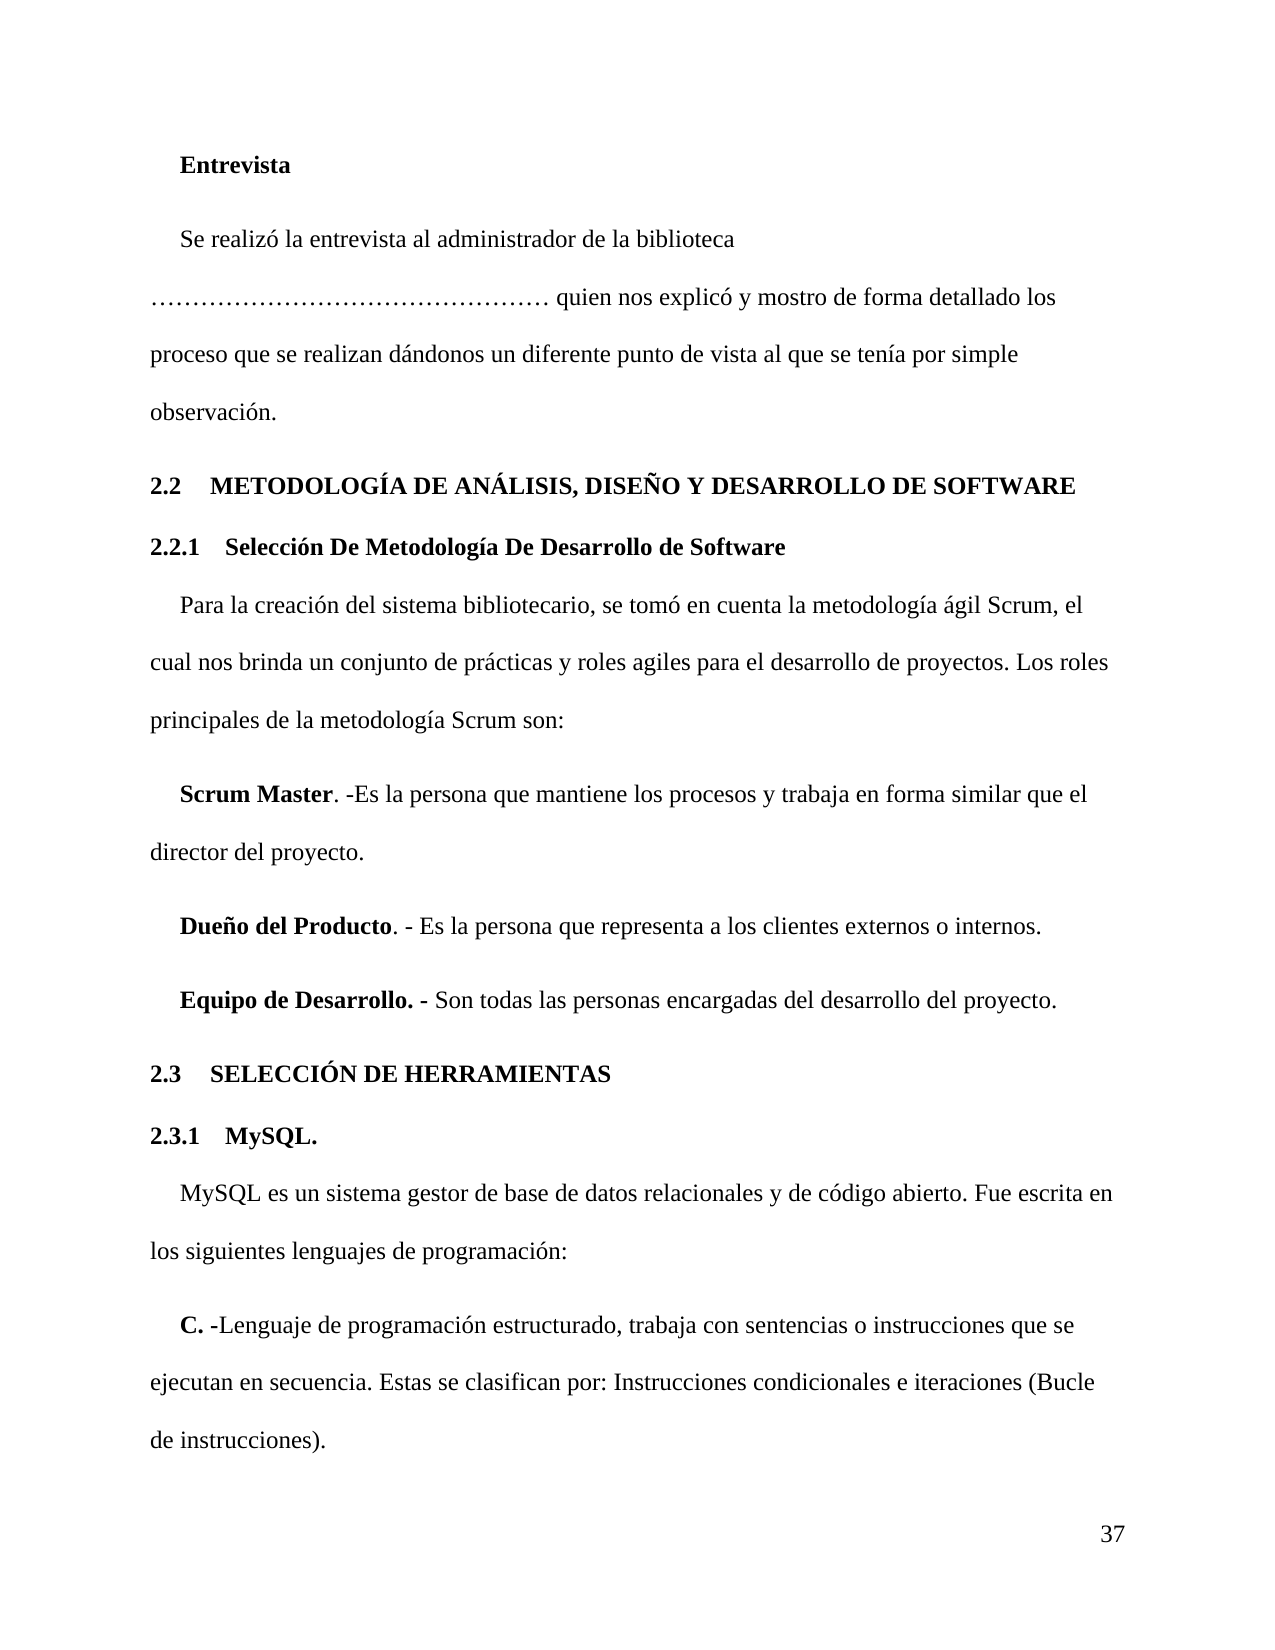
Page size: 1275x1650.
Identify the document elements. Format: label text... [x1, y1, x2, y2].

text Se realizó la entrevista al administrador de la biblioteca ………………………………………… quien nos explicó y mostro de forma detallado los proceso que se realizan dándonos un diferente punto de vista al que se tenía por simple observación. [150, 224, 1125, 425]
subtitle METODOLOGÍA DE ANÁLISIS, DISEÑO Y DESARROLLO DE SOFTWARE [150, 471, 1125, 499]
subtitle Selección De Metodología De Desarrollo de Software [150, 532, 1125, 561]
text MySQL es un sistema gestor de base de datos relacionales y de código abierto. Fue escrita en los siguientes lenguajes de programación: [150, 1178, 1125, 1264]
text Dueño del Producto. - Es la persona que representa a los clientes externos o internos. [150, 911, 1125, 939]
subtitle SELECCIÓN DE HERRAMIENTAS [150, 1059, 1125, 1088]
text Equipo de Desarrollo. - Son todas las personas encargadas del desarrollo del proyecto. [150, 985, 1125, 1014]
subtitle MySQL. [150, 1121, 1125, 1149]
text Entrevista [150, 150, 1125, 179]
text Scrum Master. -Es la persona que mantiene los procesos y trabaja en forma similar que el director del proyecto. [150, 779, 1125, 865]
text Para la creación del sistema bibliotecario, se tomó en cuenta la metodología ágil Scrum, el cual nos brinda un conjunto de prácticas y roles agiles para el desarrollo de proyectos. Los roles principales de la metodología Scrum son: [150, 590, 1125, 734]
text C. -Lenguaje de programación estructurado, trabaja con sentencias o instrucciones que se ejecutan en secuencia. Estas se clasifican por: Instrucciones condicionales e iteraciones (Bucle de instrucciones). [150, 1310, 1125, 1454]
